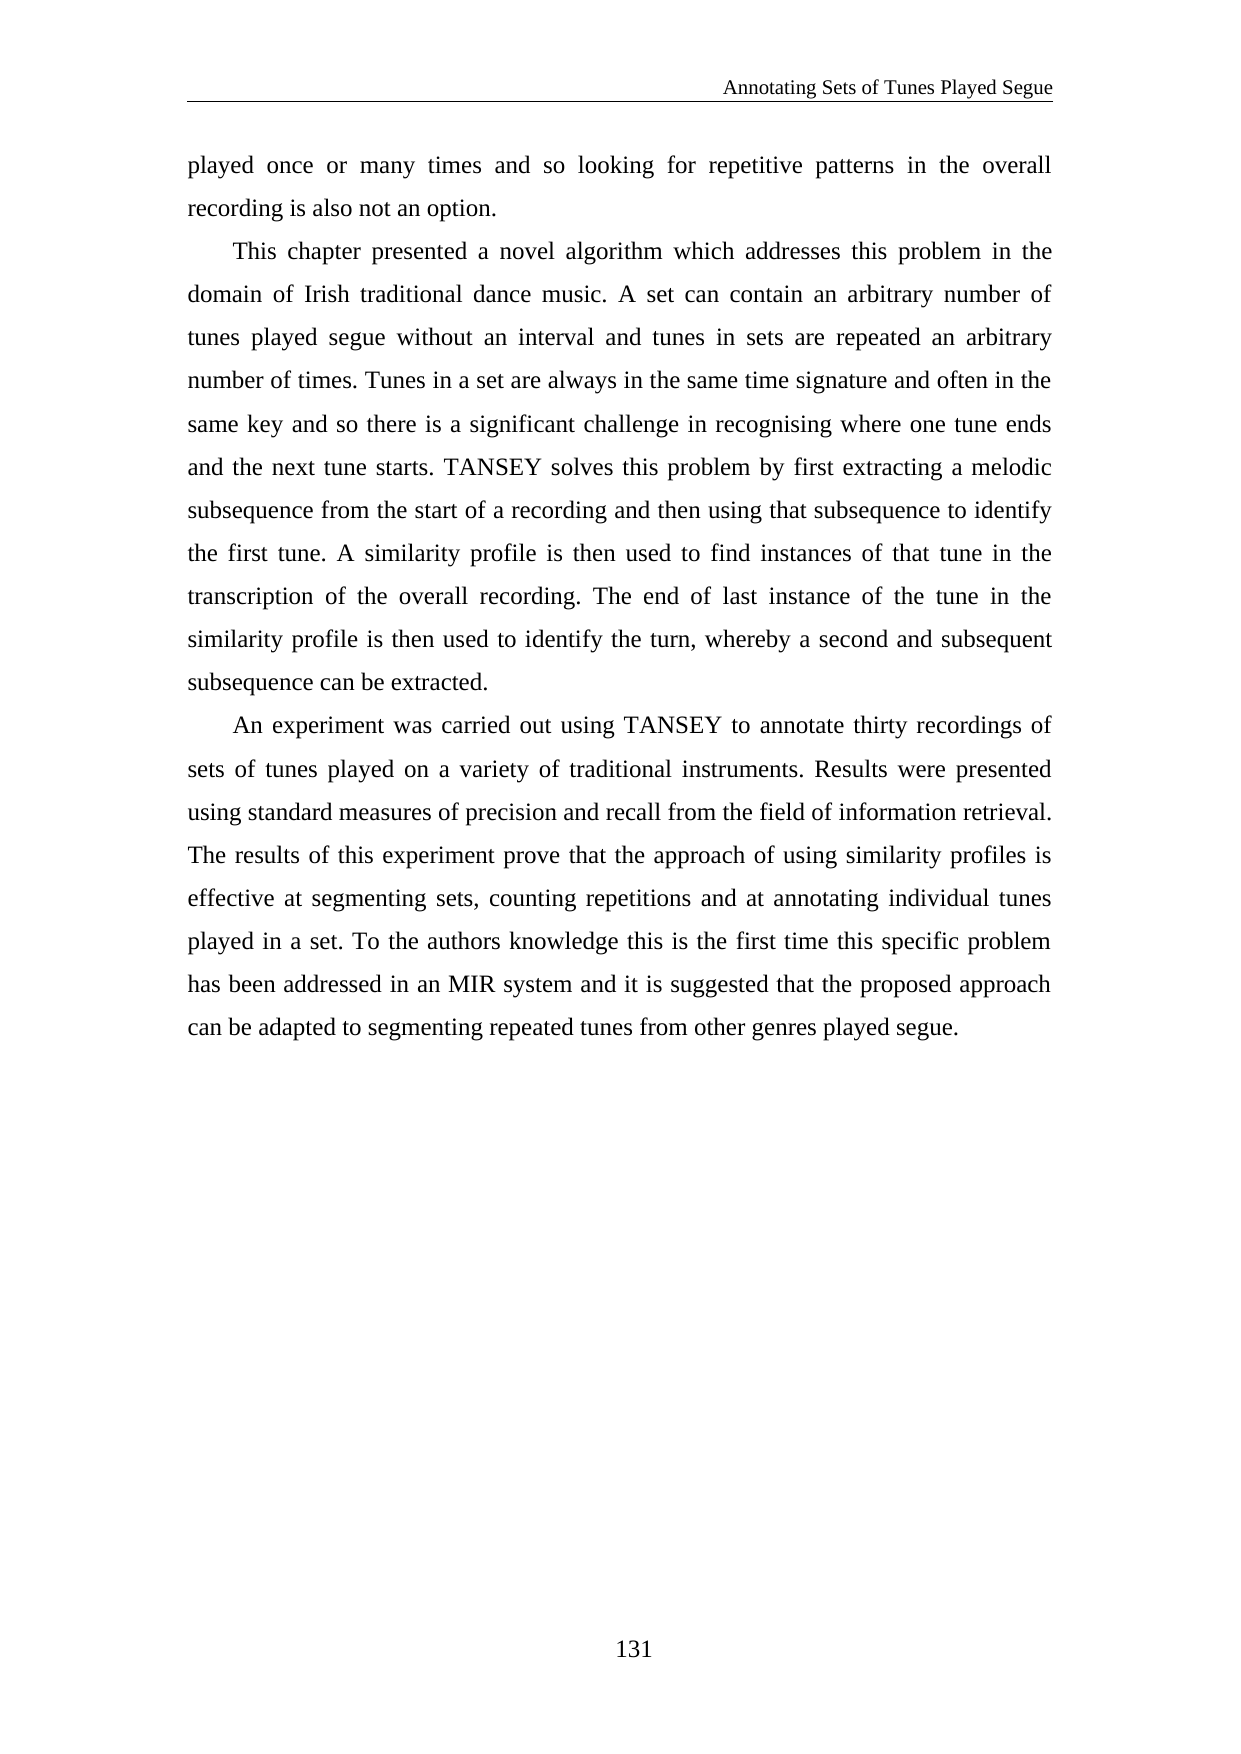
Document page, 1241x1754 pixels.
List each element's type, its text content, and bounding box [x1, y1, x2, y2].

text An experiment was carried out using TANSEY to annotate thirty recordings of sets of tunes played on a variety of traditional instruments. Results were presented using standard measures of precision and recall from the field of information retrieval. The results of this experiment prove that the approach of using similarity profiles is effective at segmenting sets, counting repetitions and at annotating individual tunes played in a set. To the authors knowledge this is the first time this specific problem has been addressed in an MIR system and it is suggested that the proposed approach can be adapted to segmenting repeated tunes from other genres played segue. [187, 711, 1053, 1041]
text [187, 150, 1053, 222]
text This chapter presented a novel algorithm which addresses this problem in the domain of Irish traditional dance music. A set can contain an arbitrary number of tunes played segue without an interval and tunes in sets are repeated an arbitrary number of times. Tunes in a set are always in the same time signature and often in the same key and so there is a significant challenge in recognising where one tune ends and the next tune starts. TANSEY solves this problem by first extracting a melodic subsequence from the start of a recording and then using that subsequence to identify the first tune. A similarity profile is then used to find instances of that tune in the transcription of the overall recording. The end of last instance of the tune in the similarity profile is then used to identify the turn, whereby a second and subsequent subsequence can be extracted. [187, 236, 1053, 696]
